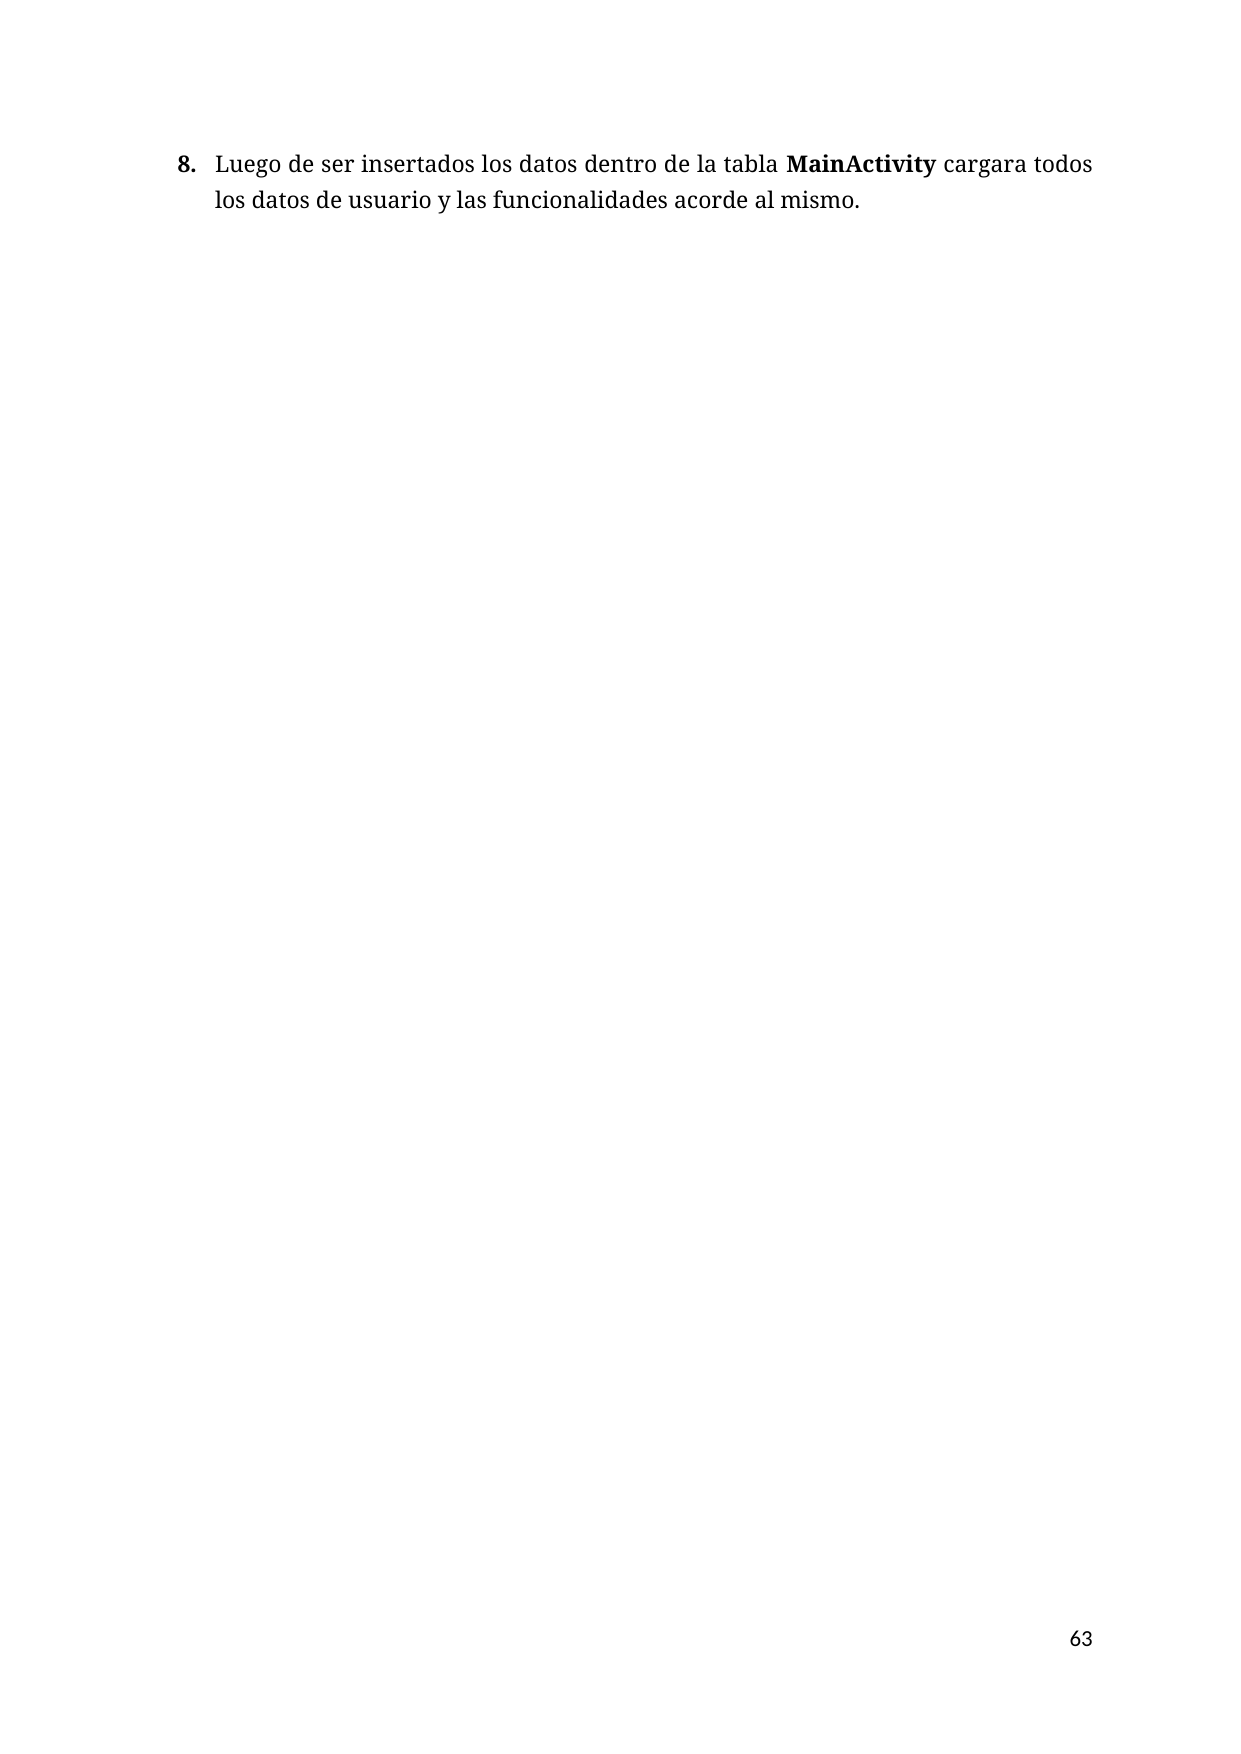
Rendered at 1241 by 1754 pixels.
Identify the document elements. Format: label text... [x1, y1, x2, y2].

list Luego de ser insertados los datos dentro de la tabla MainActivity cargara todos los datos de usuario y las funcionalidades acorde al mismo. [177, 148, 1092, 215]
